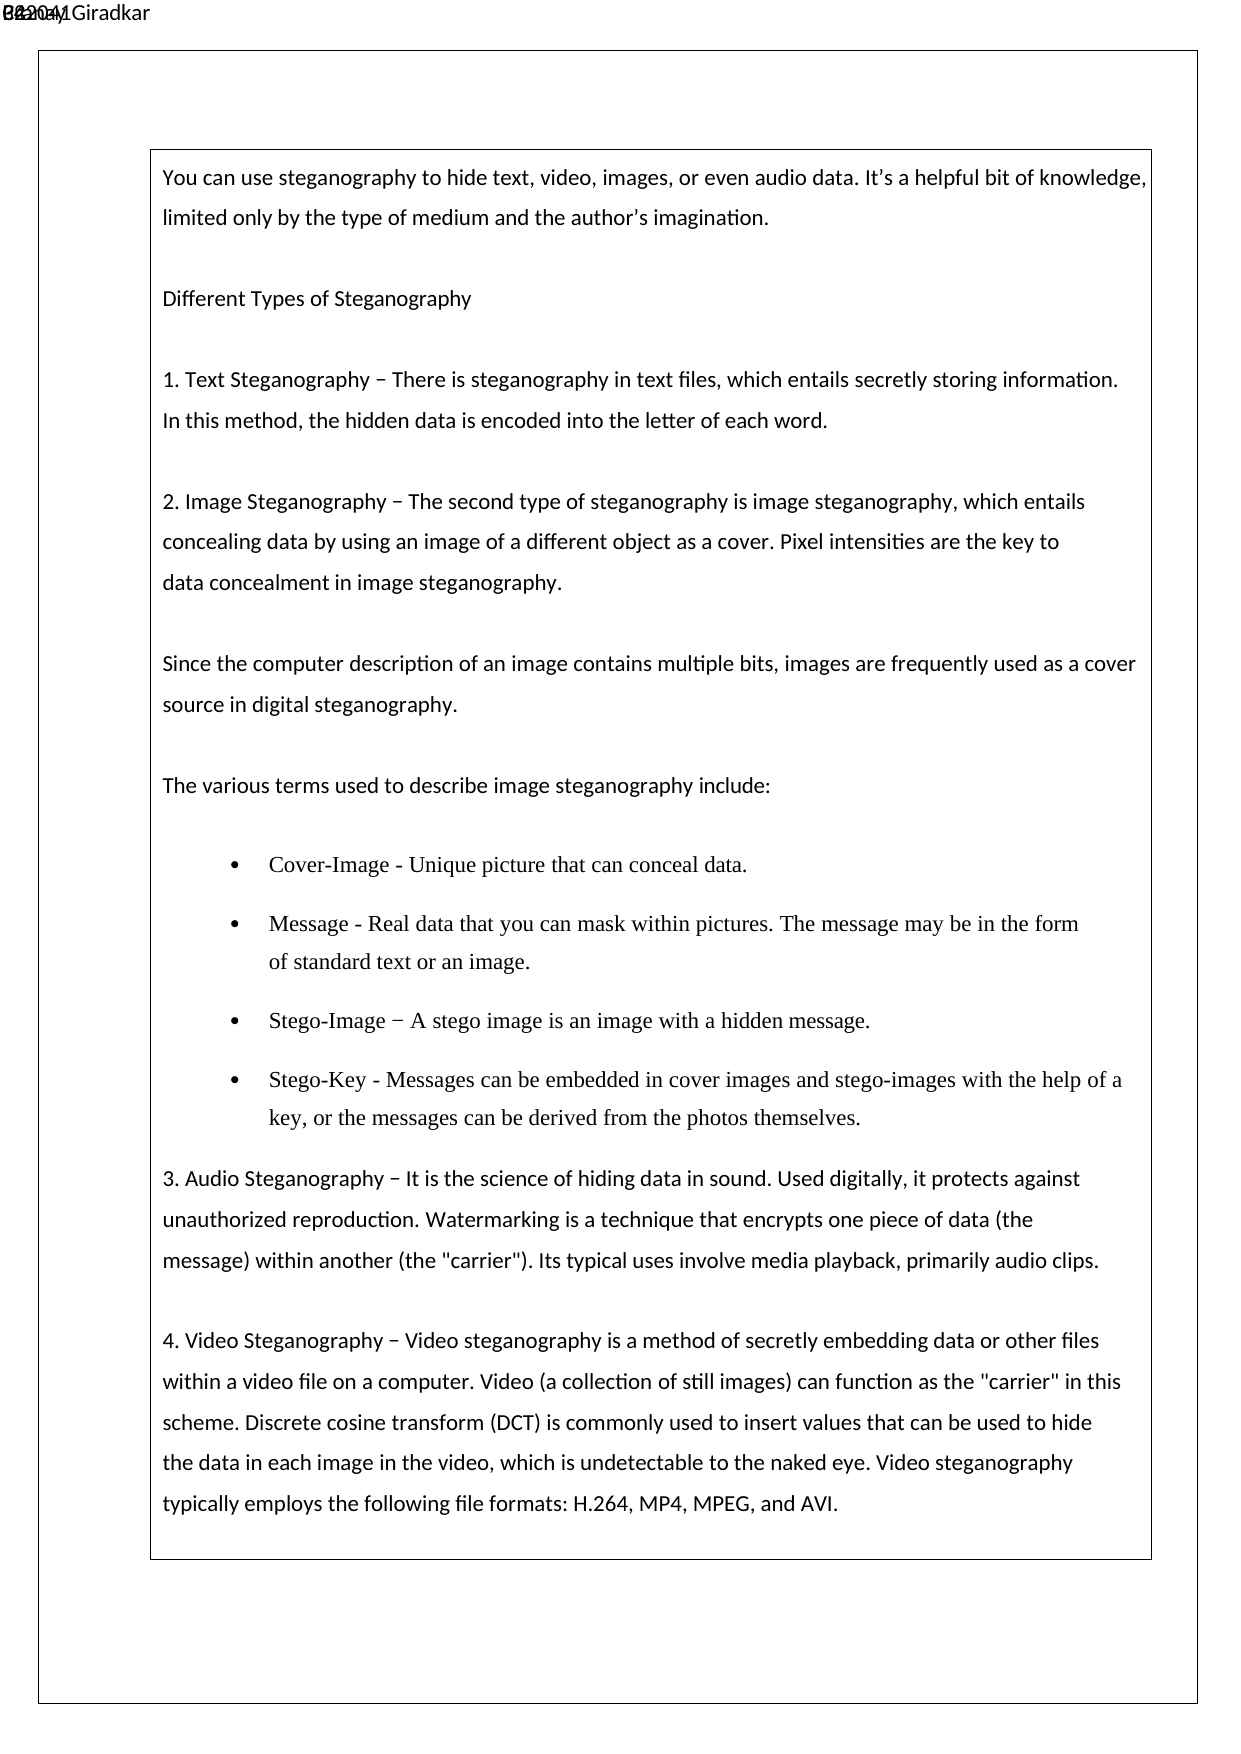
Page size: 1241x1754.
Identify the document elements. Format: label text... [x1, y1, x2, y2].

table_header You can use steganography to hide text, video, images, or even audio data. It’s a helpful bit of knowledge, limited only by the type of medium and the author’s imagination. Different Types of Steganography Text Steganography − There is steganography in text files, which entails secretly storing information. In this method, the hidden data is encoded into the letter of each word. Image Steganography − The second type of steganography is image steganography, which entails concealing data by using an image of a different object as a cover. Pixel intensities are the key to data concealment in image steganography. Since the computer description of an image contains multiple bits, images are frequently used as a cover source in digital steganography. The various terms used to describe image steganography include: Cover-Image - Unique picture that can conceal data. Message - Real data that you can mask within pictures. The message may be in the form of standard text or an image. Stego-Image − A stego image is an image with a hidden message. Stego-Key - Messages can be embedded in cover images and stego-images with the help of a key, or the messages can be derived from the photos themselves. Audio Steganography − It is the science of hiding data in sound. Used digitally, it protects against unauthorized reproduction. Watermarking is a technique that encrypts one piece of data (the message) within another (the "carrier"). Its typical uses involve media playback, primarily audio clips. Video Steganography − Video steganography is a method of secretly embedding data or other files within a video file on a computer. Video (a collection of still images) can function as the "carrier" in this scheme. Discrete cosine transform (DCT) is commonly used to insert values that can be used to hide the data in each image in the video, which is undetectable to the naked eye. Video steganography typically employs the following file formats: H.264, MP4, MPEG, and AVI. [151, 150, 1151, 1558]
